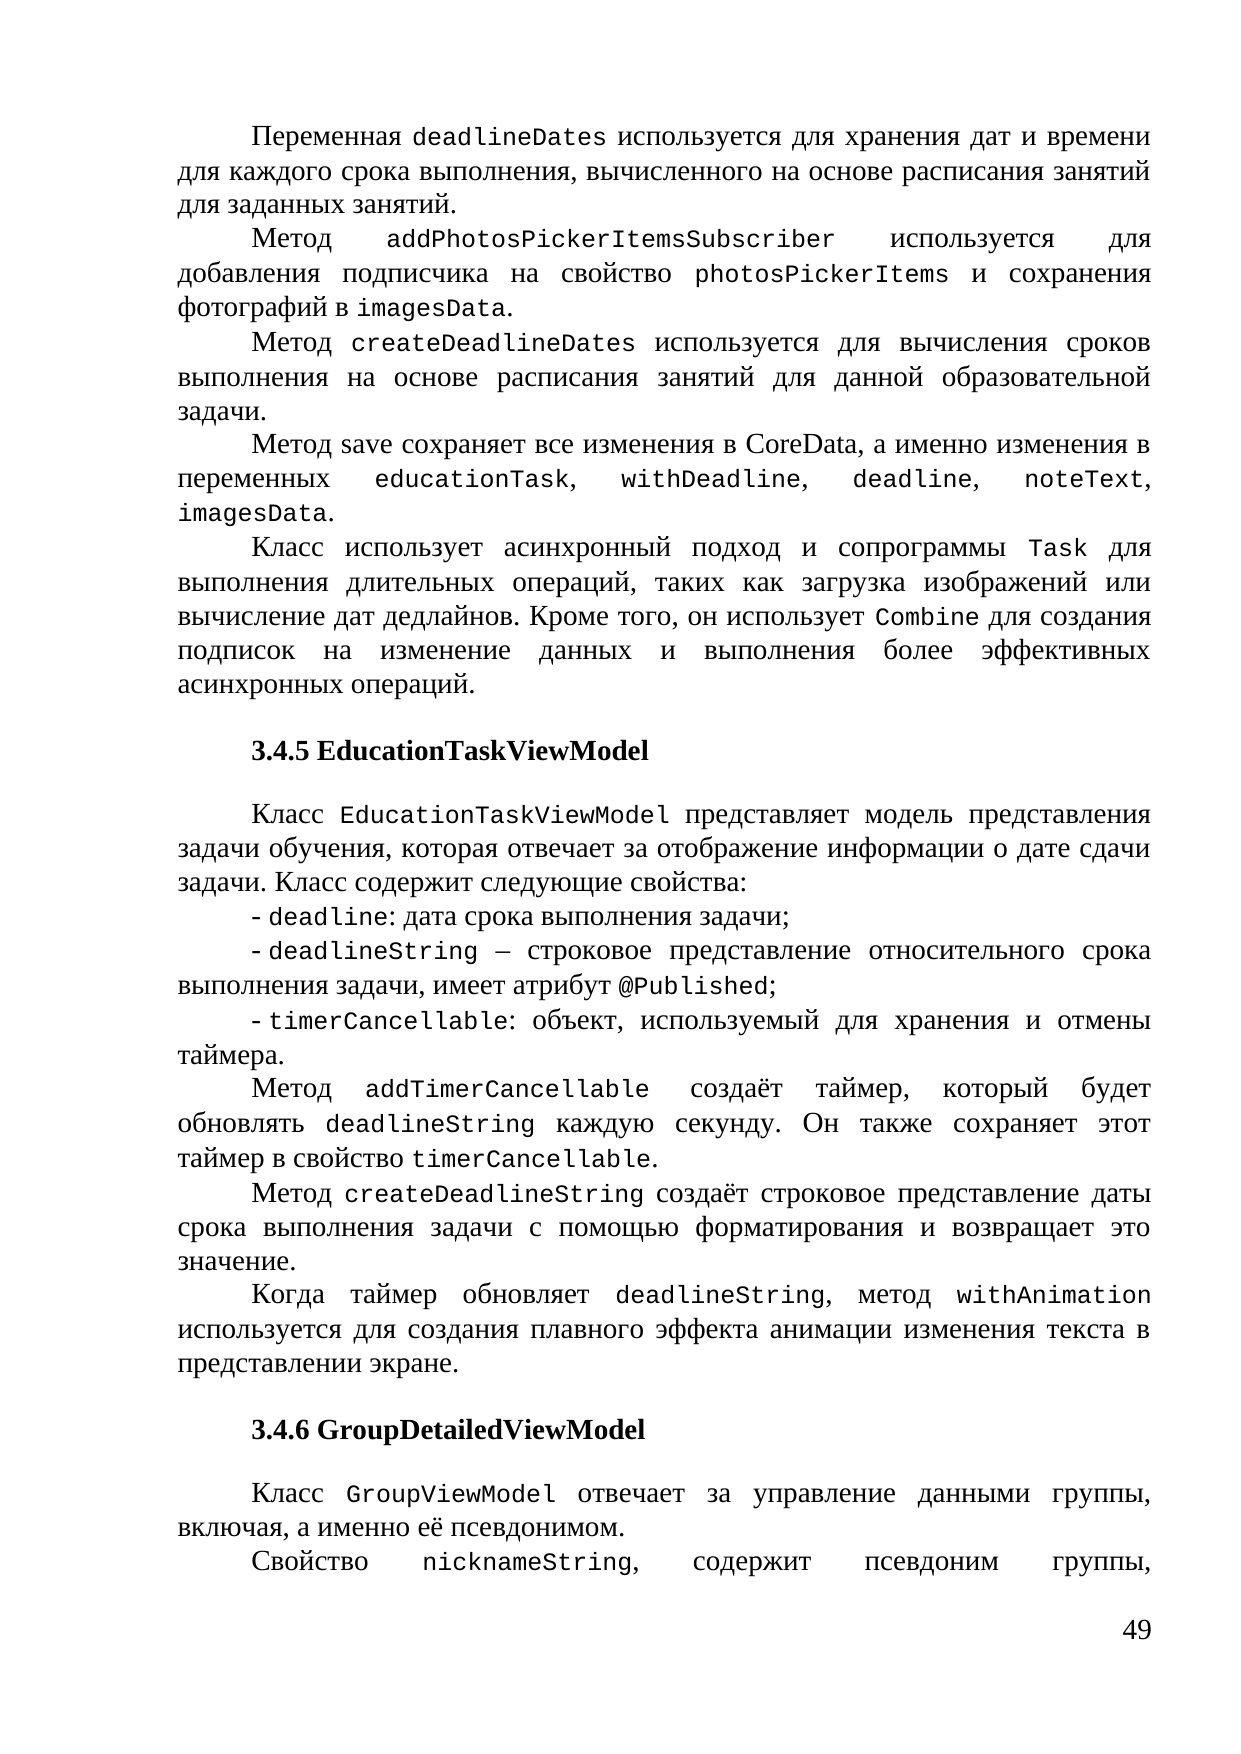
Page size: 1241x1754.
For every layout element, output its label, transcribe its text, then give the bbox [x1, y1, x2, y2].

text - timerCancellable: объект, используемый для хранения и отмены таймера. [177, 1002, 1152, 1070]
text - deadlineString – строковое представление относительного срока выполнения задачи, имеет атрибут @Published; [177, 932, 1152, 1002]
text Метод addTimerCancellable создаёт таймер, который будет обновлять deadlineString каждую секунду. Он также сохраняет этот таймер в свойство timerCancellable. [177, 1070, 1152, 1175]
text Когда таймер обновляет deadlineString, метод withAnimation используется для создания плавного эффекта анимации изменения текста в представлении экране. [177, 1277, 1152, 1378]
text Класс GroupViewModel отвечает за управление данными группы, включая, а именно её псевдонимом. [177, 1475, 1152, 1543]
text Класс использует асинхронный подход и сопрограммы Task для выполнения длительных операций, таких как загрузка изображений или вычисление дат дедлайнов. Кроме того, он использует Combine для создания подписок на изменение данных и выполнения более эффективных асинхронных операций. [177, 529, 1152, 699]
text Метод createDeadlineString создаёт строковое представление даты срока выполнения задачи с помощью форматирования и возвращает это значение. [177, 1175, 1152, 1277]
text Переменная deadlineDates используется для хранения дат и времени для каждого срока выполнения, вычисленного на основе расписания занятий для заданных занятий. [177, 118, 1152, 220]
subtitle GroupDetailedViewModel [251, 1412, 1152, 1446]
subtitle EducationTaskViewModel [251, 733, 1152, 767]
text Метод addPhotosPickerItemsSubscriber используется для добавления подписчика на свойство photosPickerItems и сохранения фотографий в imagesData. [177, 220, 1152, 324]
text Метод createDeadlineDates используется для вычисления сроков выполнения на основе расписания занятий для данной образовательной задачи. [177, 324, 1152, 426]
text - deadline: дата срока выполнения задачи; [177, 898, 1152, 932]
text Метод save сохраняет все изменения в CoreData, а именно изменения в переменных educationTask, withDeadline, deadline, noteText, imagesData. [177, 426, 1152, 529]
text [177, 1543, 1152, 1578]
text Класс EducationTaskViewModel представляет модель представления задачи обучения, которая отвечает за отображение информации о дате сдачи задачи. Класс содержит следующие свойства: [177, 796, 1152, 898]
